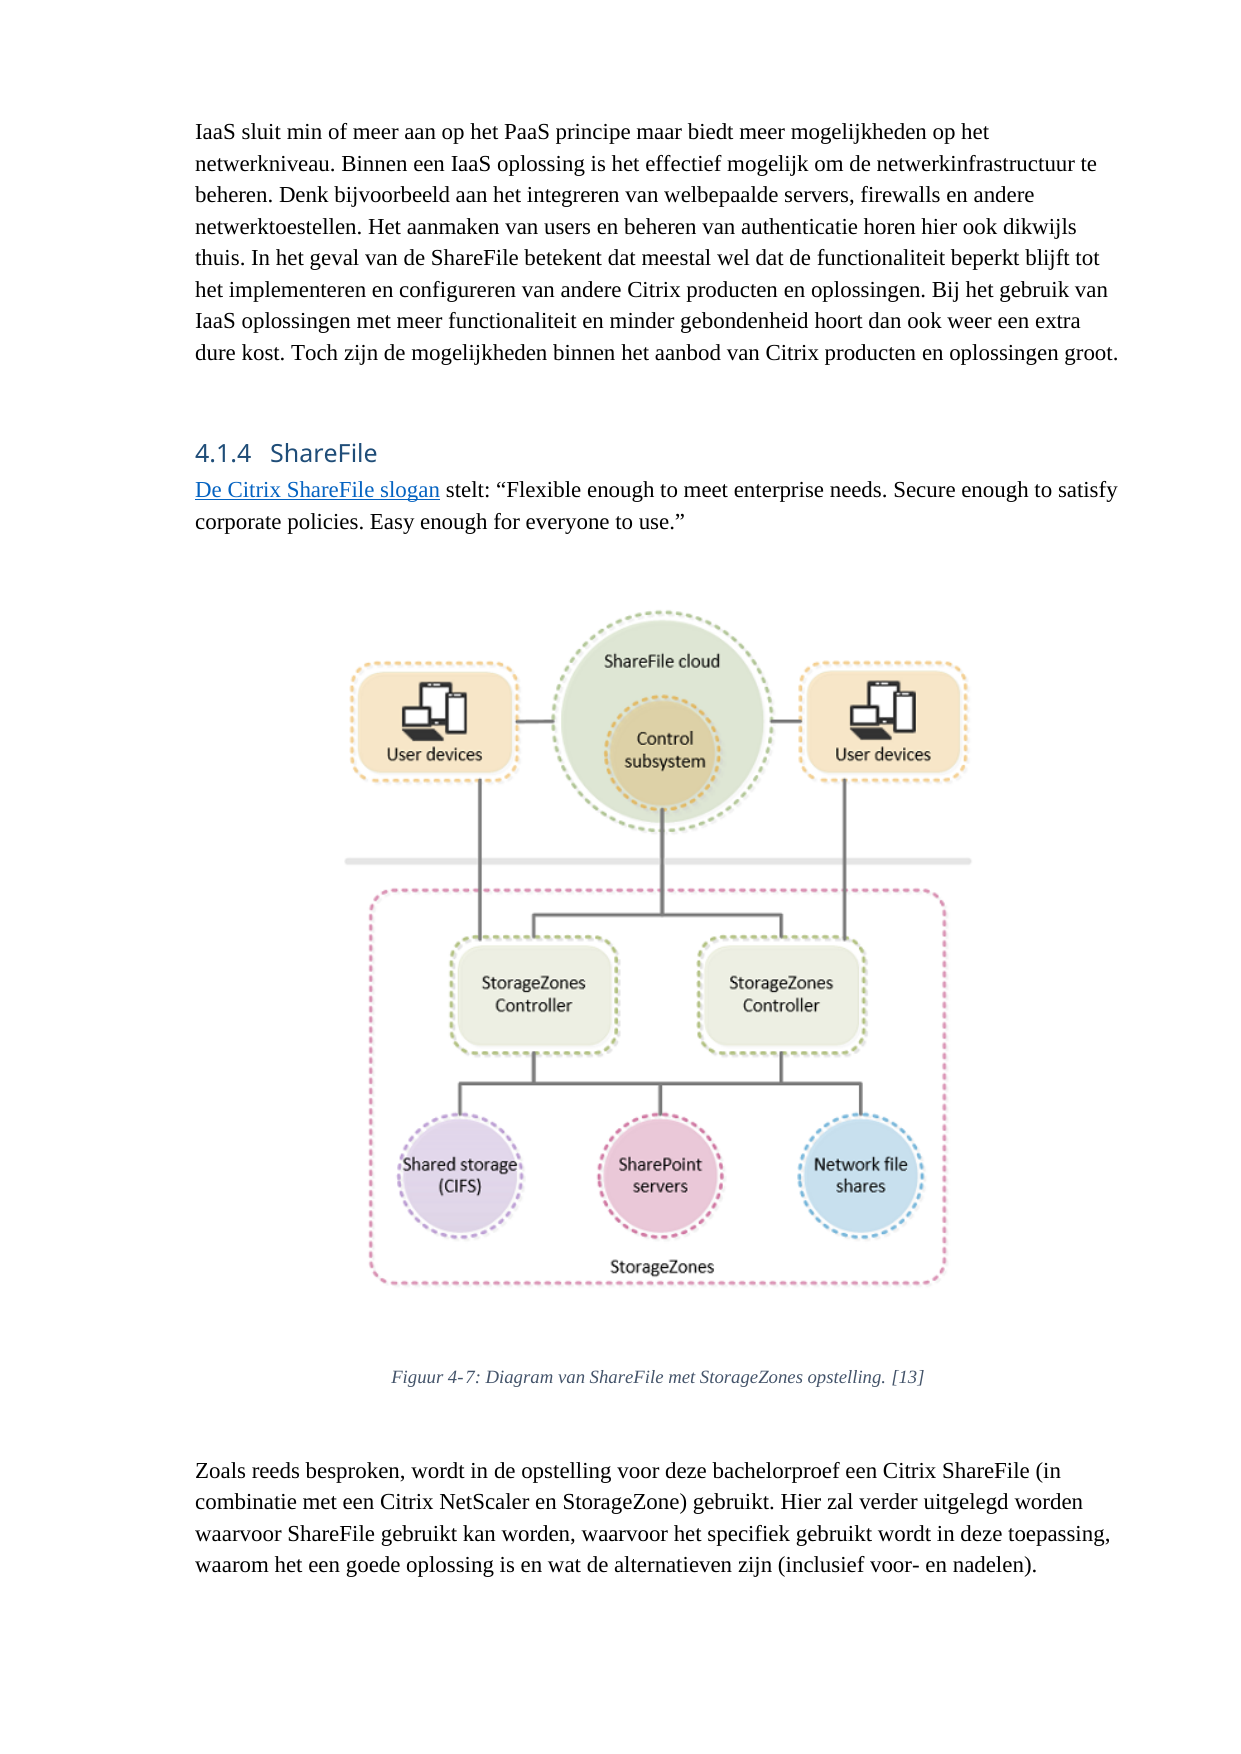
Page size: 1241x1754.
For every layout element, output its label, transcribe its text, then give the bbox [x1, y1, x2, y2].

text De Citrix ShareFile slogan stelt: “Flexible enough to meet enterprise needs. Secure enough to satisfy corporate policies. Easy enough for everyone to use.” [195, 476, 1122, 534]
text Figuur 4-3: Diagram van ShareFile met StorageZones opstelling. [195, 1366, 1122, 1388]
picture [343, 605, 974, 1291]
subtitle ShareFile [195, 436, 1122, 469]
text Zoals reeds besproken, wordt in de opstelling voor deze bachelorproef een Citrix ShareFile (in combinatie met een Citrix NetScaler en StorageZone) gebruikt. Hier zal verder uitgelegd worden waarvoor ShareFile gebruikt kan worden, waarvoor het specifiek gebruikt wordt in deze toepassing, waarom het een goede oplossing is en wat de alternatieven zijn (inclusief voor- en nadelen). [195, 1457, 1122, 1578]
text IaaS sluit min of meer aan op het PaaS principe maar biedt meer mogelijkheden op het netwerkniveau. Binnen een IaaS oplossing is het effectief mogelijk om de netwerkinfrastructuur te beheren. Denk bijvoorbeeld aan het integreren van welbepaalde servers, firewalls en andere netwerktoestellen. Het aanmaken van users en beheren van authenticatie horen hier ook dikwijls thuis. In het geval van de ShareFile betekent dat meestal wel dat de functionaliteit beperkt blijft tot het implementeren en configureren van andere Citrix producten en oplossingen. Bij het gebruik van IaaS oplossingen met meer functionaliteit en minder gebondenheid hoort dan ook weer een extra dure kost. Toch zijn de mogelijkheden binnen het aanbod van Citrix producten en oplossingen groot. [195, 118, 1122, 365]
